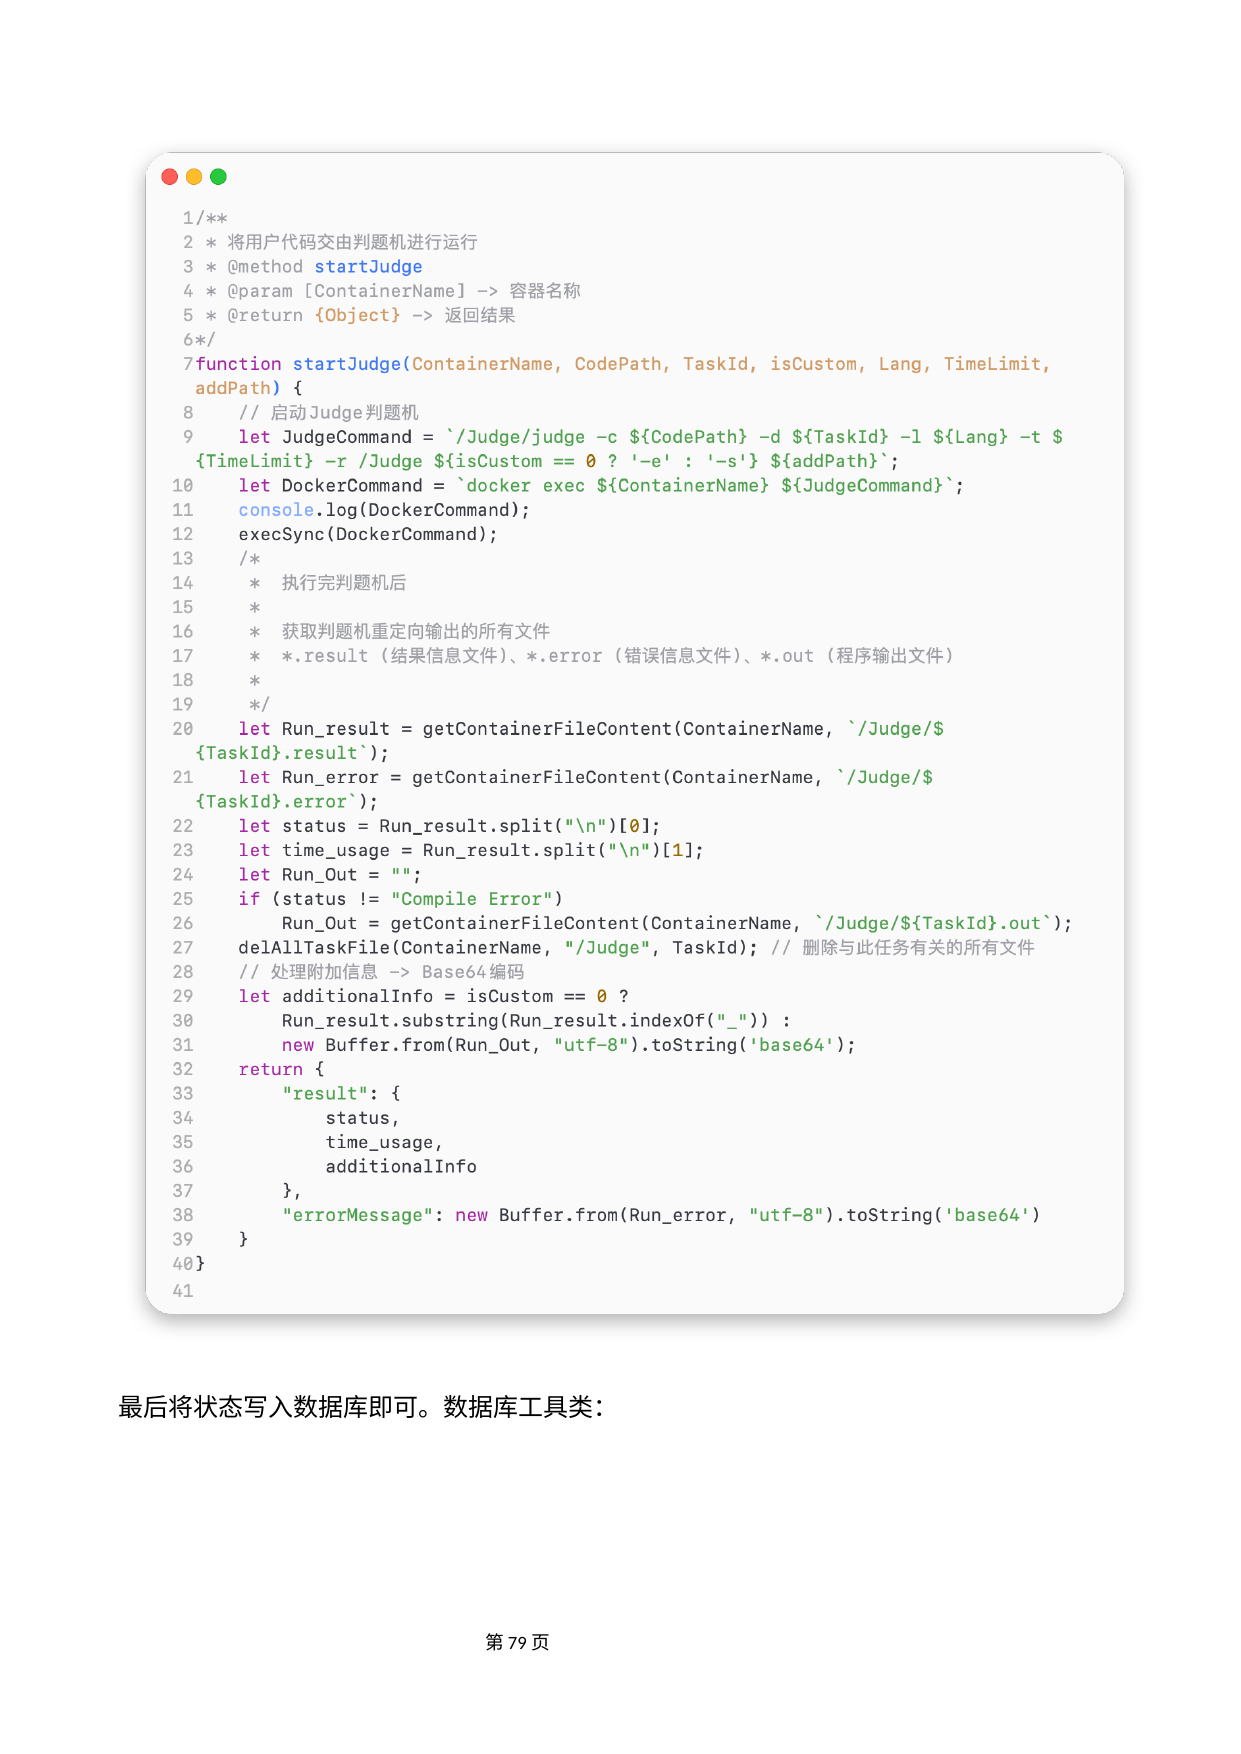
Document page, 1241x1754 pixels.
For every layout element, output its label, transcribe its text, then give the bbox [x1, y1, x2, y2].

list 最后将状态写入数据库即可。数据库工具类： [118, 1374, 1152, 1439]
picture [118, 125, 1151, 1341]
